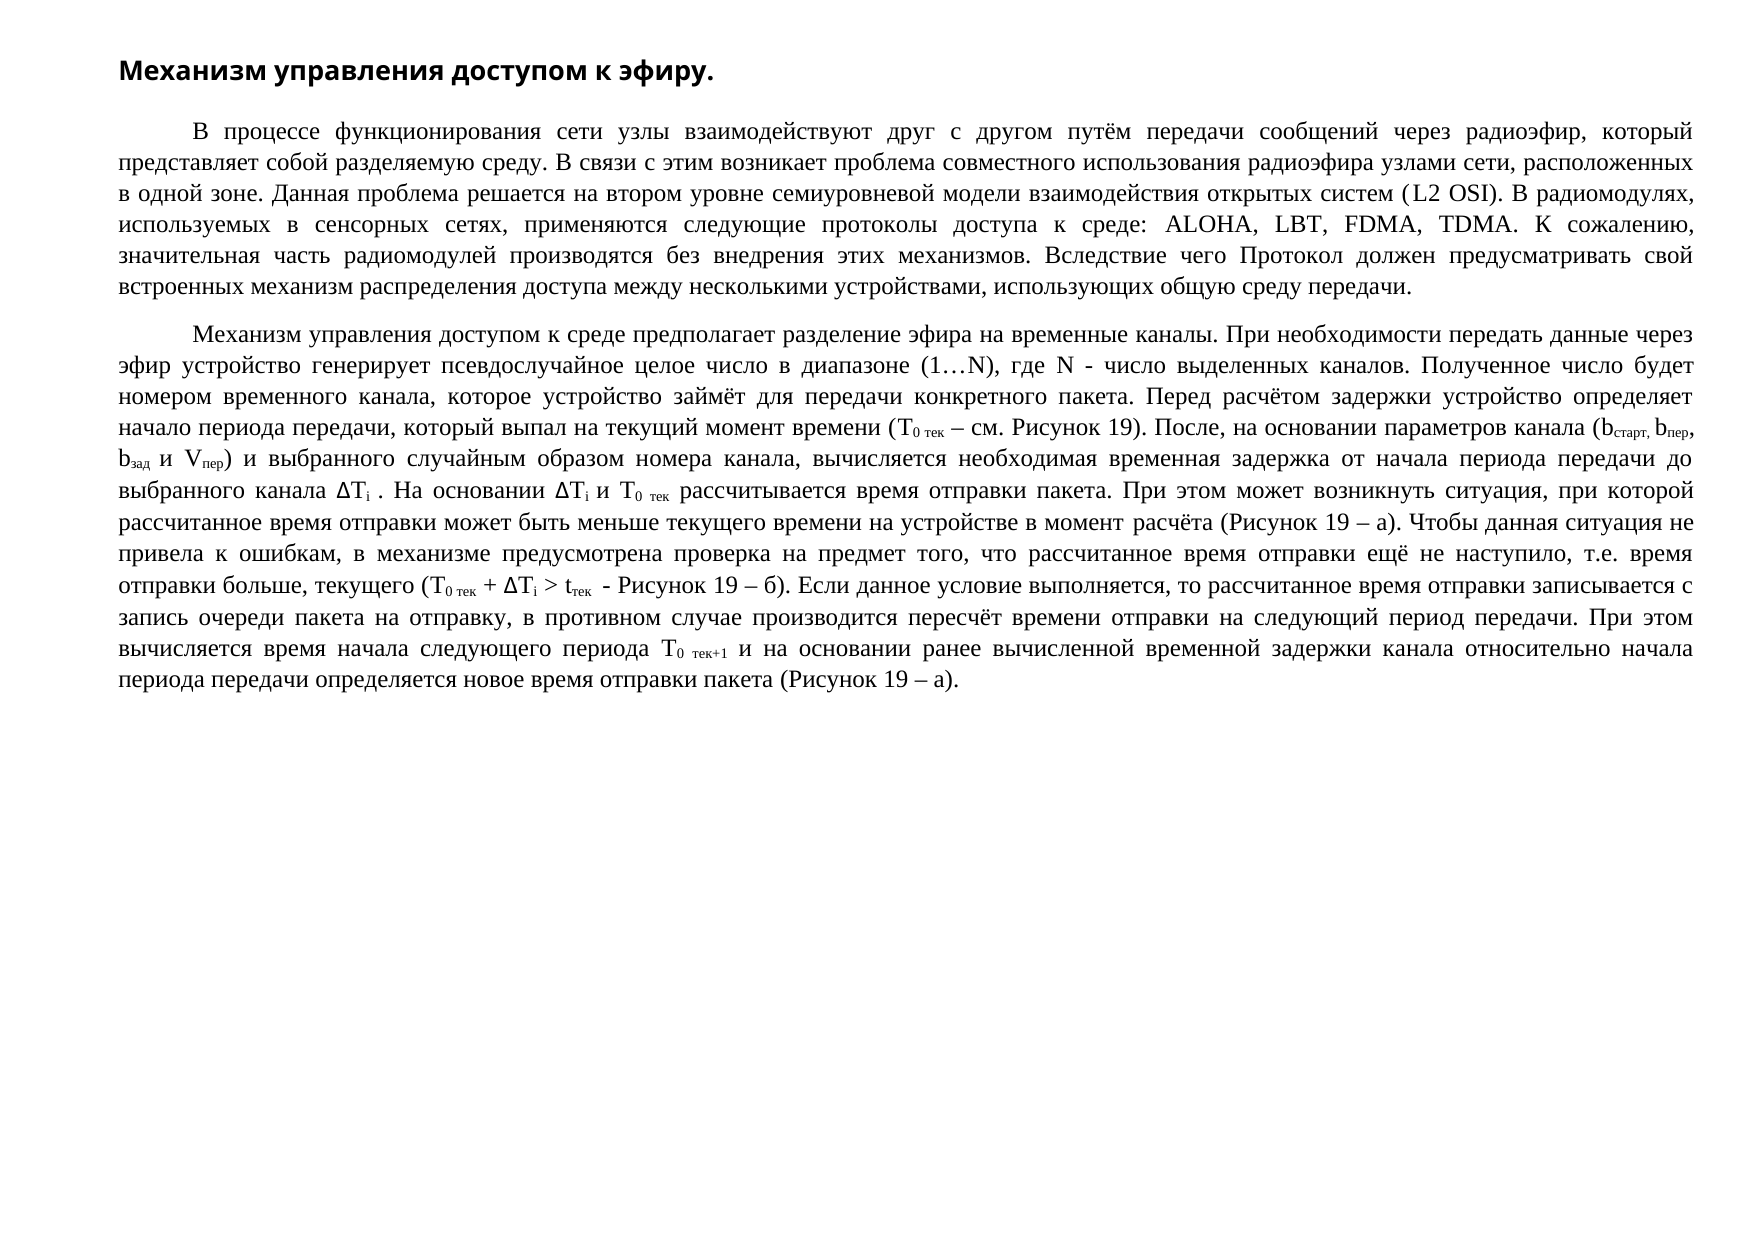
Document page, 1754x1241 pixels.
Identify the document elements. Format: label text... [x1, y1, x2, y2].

subtitle Механизм управления доступом к эфиру. [118, 51, 1695, 88]
text Механизм управления доступом к среде предполагает разделение эфира на временные каналы. При необходимости передать данные через эфир устройство генерирует псевдослучайное целое число в диапазоне (1…N), где N - число выделенных каналов. Полученное число будет номером временного канала, которое устройство займёт для передачи конкретного пакета. Перед расчётом задержки устройство определяет начало периода передачи, который выпал на текущий момент времени (T0 тек – см. Рисунок 19). После, на основании параметров канала (bстарт, bпер, bзад и Vпер) и выбранного случайным образом номера канала, вычисляется необходимая временная задержка от начала периода передачи до выбранного канала ΔTi . На основании ΔTi и T0 тек рассчитывается время отправки пакета. При этом может возникнуть ситуация, при которой рассчитанное время отправки может быть меньше текущего времени на устройстве в момент расчёта (Рисунок 19 – а). Чтобы данная ситуация не привела к ошибкам, в механизме предусмотрена проверка на предмет того, что рассчитанное время отправки ещё не наступило, т.е. время отправки больше, текущего (T0 тек + ΔTi > tтек - Рисунок 19 – б). Если данное условие выполняется, то рассчитанное время отправки записывается с запись очереди пакета на отправку, в противном случае производится пересчёт времени отправки на следующий период передачи. При этом вычисляется время начала следующего периода T0 тек+1 и на основании ранее вычисленной временной задержки канала относительно начала периода передачи определяется новое время отправки пакета (Рисунок 19 – а). [118, 319, 1695, 693]
text В процессе функционирования сети узлы взаимодействуют друг с другом путём передачи сообщений через радиоэфир, который представляет собой разделяемую среду. В связи с этим возникает проблема совместного использования радиоэфира узлами сети, расположенных в одной зоне. Данная проблема решается на втором уровне семиуровневой модели взаимодействия открытых систем (L2 OSI). В радиомодулях, используемых в сенсорных сетях, применяются следующие протоколы доступа к среде: ALOHA, LBT, FDMA, TDMA. К сожалению, значительная часть радиомодулей производятся без внедрения этих механизмов. Вследствие чего Протокол должен предусматривать свой встроенных механизм распределения доступа между несколькими устройствами, использующих общую среду передачи. [118, 116, 1695, 300]
